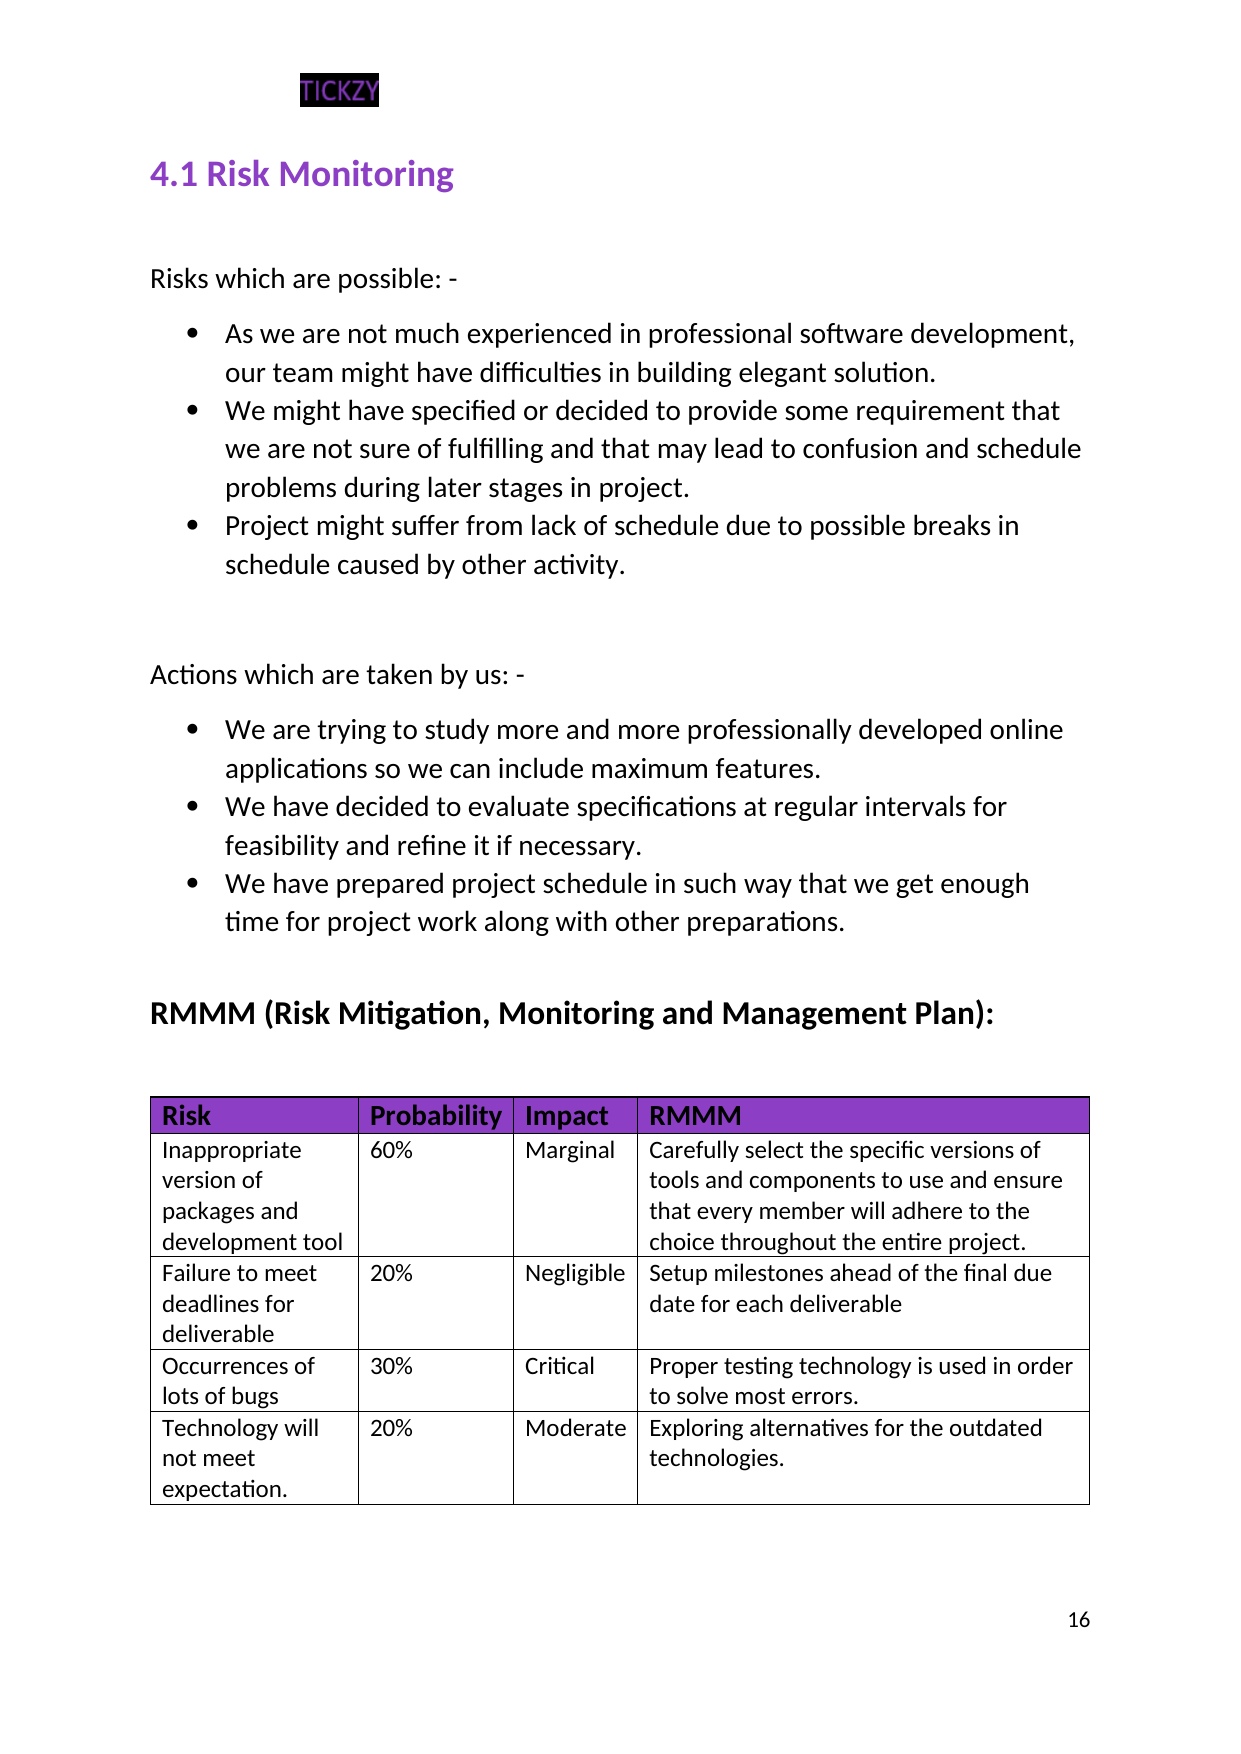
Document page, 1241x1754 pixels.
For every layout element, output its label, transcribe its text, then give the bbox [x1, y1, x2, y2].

table_cell Negligible [514, 1257, 637, 1349]
list We have decided to evaluate specifications at regular intervals for feasibility and refine it if necessary. [187, 788, 1090, 862]
table_cell Occurrences of lots of bugs [151, 1350, 358, 1411]
table_cell Marginal [514, 1134, 637, 1256]
table_cell 20% [359, 1412, 513, 1503]
table_cell Critical [514, 1350, 637, 1411]
text Actions which are taken by us: - [150, 656, 1090, 692]
table_cell Failure to meet deadlines for deliverable [151, 1257, 358, 1349]
list We are trying to study more and more professionally developed online applications so we can include maximum features. [187, 711, 1090, 785]
text RMMM (Risk Mitigation, Monitoring and Management Plan): [150, 992, 1090, 1032]
table_cell Inappropriate version of packages and development tool [151, 1134, 358, 1256]
table_header Impact [514, 1098, 637, 1133]
table_cell Carefully select the specific versions of tools and components to use and ensure that every member will adhere to the choice throughout the entire project. [638, 1134, 1089, 1256]
table_cell Setup milestones ahead of the final due date for each deliverable [638, 1257, 1089, 1349]
table_cell Technology will not meet expectation. [151, 1412, 358, 1503]
list We have prepared project schedule in such way that we get enough time for project work along with other preparations. [187, 865, 1090, 939]
table_cell Moderate [514, 1412, 637, 1503]
table_header Probability [359, 1098, 513, 1133]
text 4.1 Risk Monitoring [150, 150, 1090, 196]
picture [300, 73, 379, 107]
table_header RMMM [638, 1098, 1089, 1133]
list We might have specified or decided to provide some requirement that we are not sure of fulfilling and that may lead to confusion and schedule problems during later stages in project. [187, 392, 1090, 505]
table_cell 30% [359, 1350, 513, 1411]
table_cell Proper testing technology is used in order to solve most errors. [638, 1350, 1089, 1411]
table_header Risk [151, 1098, 358, 1133]
list Project might suffer from lack of schedule due to possible breaks in schedule caused by other activity. [187, 507, 1090, 582]
table_cell 60% [359, 1134, 513, 1256]
table_cell 20% [359, 1257, 513, 1349]
table_cell Exploring alternatives for the outdated technologies. [638, 1412, 1089, 1503]
text Risks which are possible: - [150, 260, 1090, 296]
list As we are not much experienced in professional software development, our team might have difficulties in building elegant solution. [187, 315, 1090, 389]
